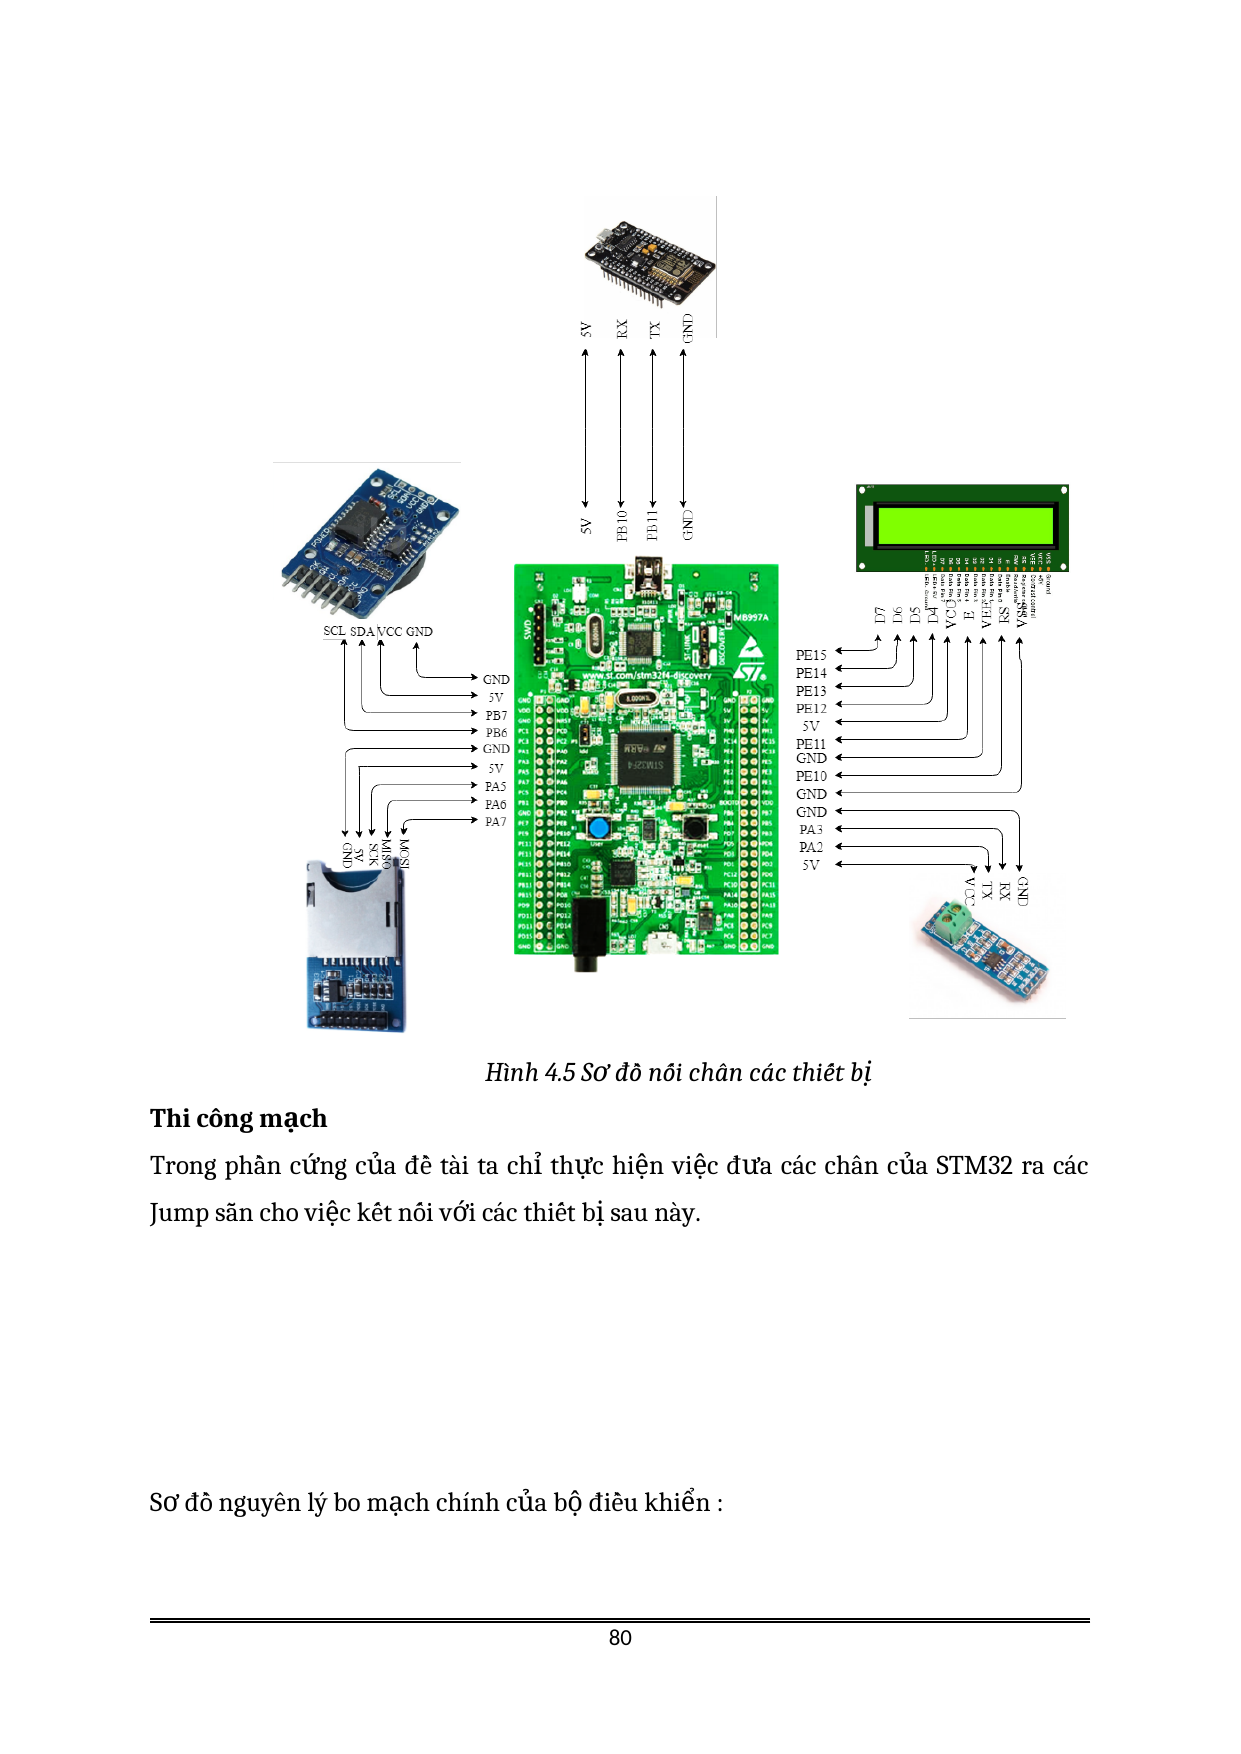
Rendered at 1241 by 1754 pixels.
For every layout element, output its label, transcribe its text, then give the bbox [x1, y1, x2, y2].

list Thi công mạch [150, 1103, 1090, 1134]
list Hình 4.5 Sơ đồ nối chân các thiết bị [269, 1057, 1090, 1088]
picture [273, 196, 1087, 1043]
text Sơ đồ nguyên lý bo mạch chính của bộ điều khiển : [150, 1487, 1090, 1518]
list Trong phần cứng của đề tài ta chỉ thực hiện việc đưa các chân của STM32 ra các Jump sẵn cho việc kết nối với các thiết bị sau này. [150, 1150, 1090, 1228]
